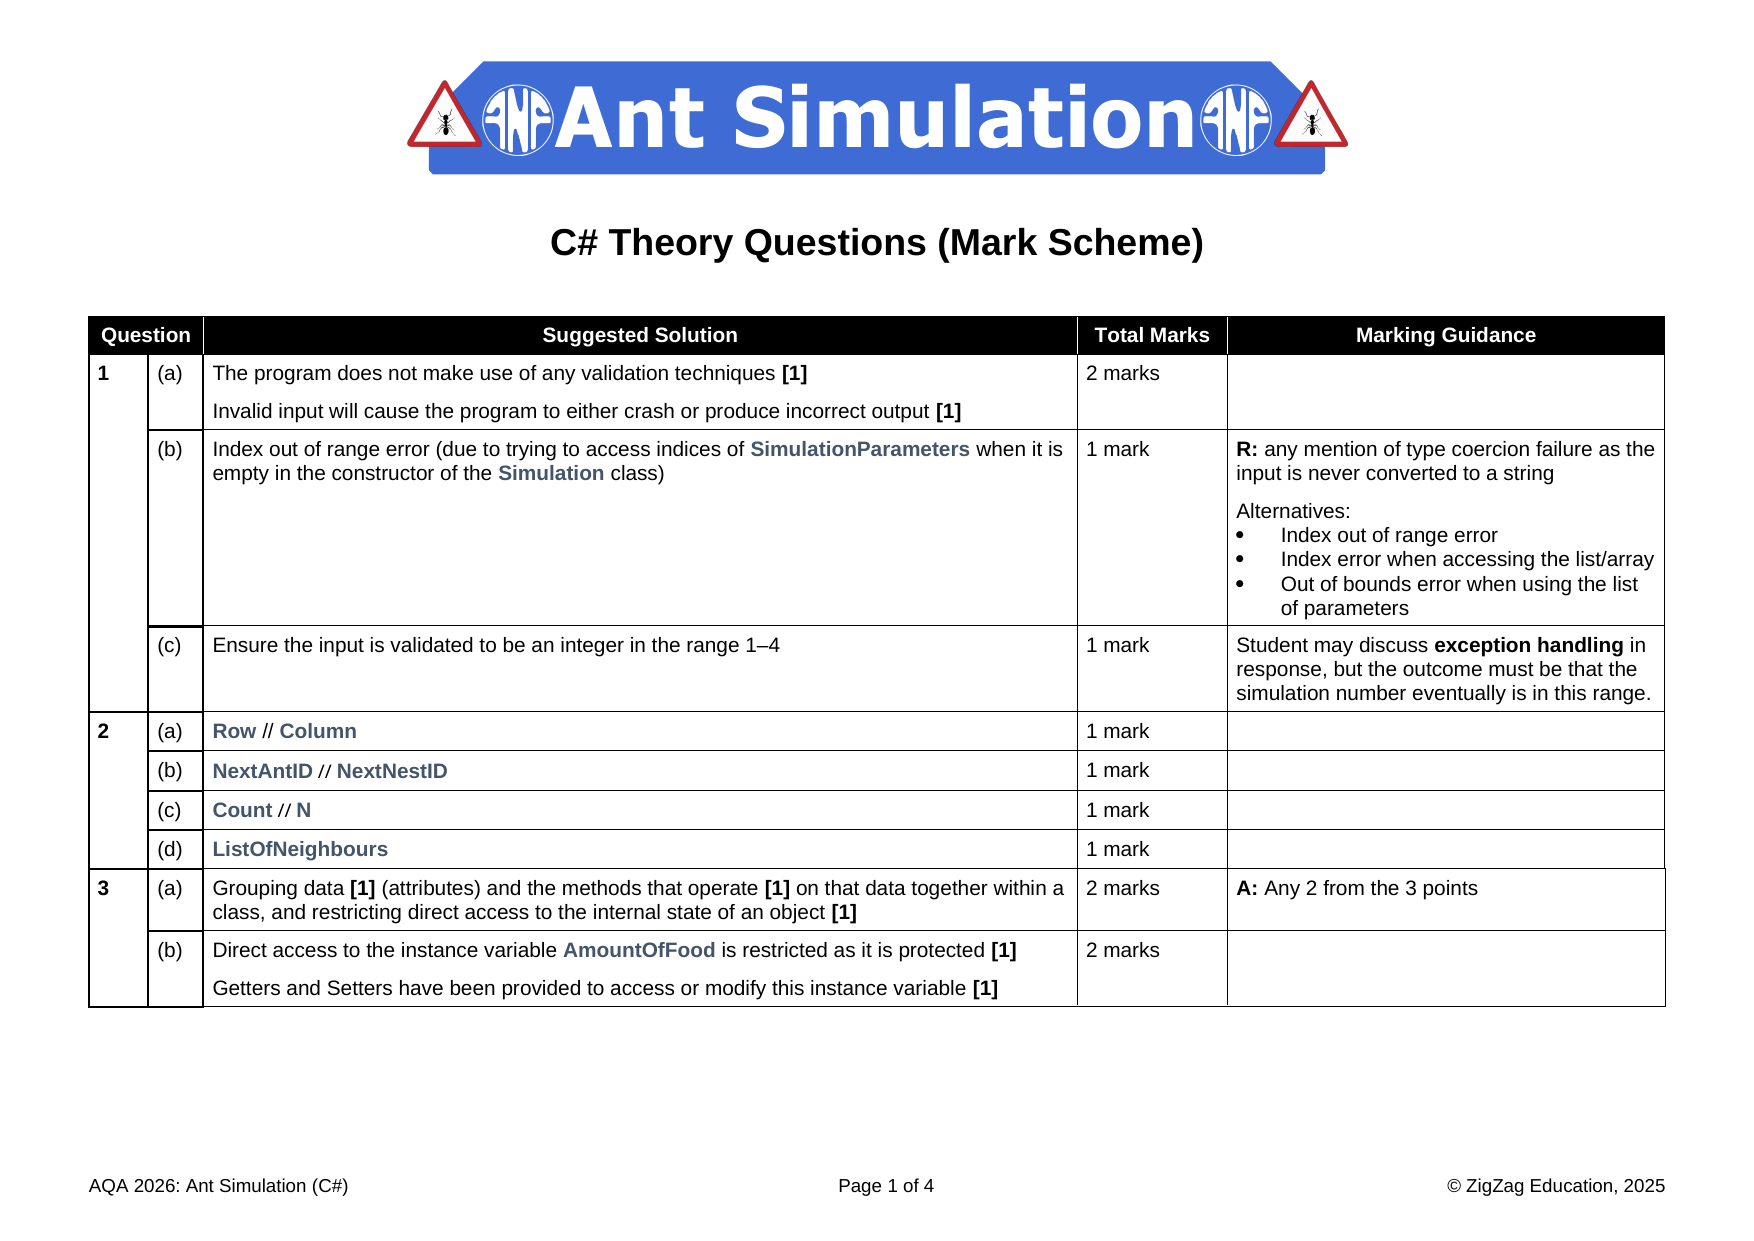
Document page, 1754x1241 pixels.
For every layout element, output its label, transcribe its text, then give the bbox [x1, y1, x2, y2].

table_header Question [89, 317, 203, 354]
table_cell 1 mark [1078, 751, 1227, 789]
table_cell 2 marks [1077, 931, 1227, 1006]
table_cell [1228, 355, 1664, 429]
table_cell Student may discuss exception handling in response, but the outcome must be that the simulation number eventually is in this range. [1228, 626, 1664, 711]
table_cell (a) [149, 713, 202, 750]
table_cell 3 [90, 870, 147, 1006]
table_header Marking Guidance [1228, 317, 1664, 354]
text C# Theory Questions (Mark Scheme) [89, 220, 1665, 263]
table_cell Count // N [204, 791, 1077, 829]
table_cell 1 mark [1078, 830, 1227, 868]
table_cell (a) [149, 355, 202, 429]
table_cell (c) [149, 792, 202, 829]
table_cell A: Any 2 from the 3 points [1228, 869, 1665, 930]
table_cell [1228, 830, 1664, 868]
picture [1273, 79, 1349, 148]
table_cell Grouping data [1] (attributes) and the methods that operate [1] on that data together within a class, and restricting direct access to the internal state of an object [1] [204, 869, 1077, 930]
table_cell (b) [149, 752, 202, 789]
table_cell 2 marks [1078, 355, 1227, 429]
table_cell Row // Column [204, 712, 1077, 750]
table_cell [1228, 751, 1664, 789]
table_cell 1 mark [1078, 430, 1227, 625]
table_cell (d) [149, 831, 202, 868]
table_cell Direct access to the instance variable AmountOfFood is restricted as it is protected [1] Getters and Setters have been provided to access or modify this instance variable [1] [204, 931, 1077, 1006]
table_cell (b) [149, 932, 202, 1006]
table_cell The program does not make use of any validation techniques [1] Invalid input will cause the program to either crash or produce incorrect output [1] [204, 355, 1077, 429]
table_cell [1228, 712, 1664, 750]
table_cell (a) [149, 870, 202, 930]
table_cell 1 [90, 355, 147, 711]
table_cell ListOfNeighbours [204, 830, 1077, 868]
table_cell 1 mark [1078, 712, 1227, 750]
text Ant Simulation [89, 74, 1665, 166]
table_cell [1228, 931, 1665, 1006]
table_cell 1 mark [1078, 791, 1227, 829]
table_cell [1228, 791, 1664, 829]
table_header Suggested Solution [204, 317, 1077, 354]
table_cell 2 marks [1078, 869, 1227, 930]
table_cell (c) [149, 628, 202, 711]
table_cell R: any mention of type coercion failure as the input is never converted to a string Alternatives:  Index out of range error  Index error when accessing the list/array  Out of bounds error when using the list of parameters [1228, 430, 1664, 625]
table_cell NextAntID // NextNestID [204, 751, 1077, 789]
table_cell Ensure the input is validated to be an integer in the range 1–4 [204, 626, 1077, 711]
table_header Total Marks [1078, 317, 1227, 354]
table_cell (b) [149, 431, 202, 625]
picture [406, 79, 483, 148]
table_cell Index out of range error (due to trying to access indices of SimulationParameters when it is empty in the constructor of the Simulation class) [204, 430, 1077, 625]
table_cell 2 [90, 713, 147, 868]
table_cell 1 mark [1078, 626, 1227, 711]
